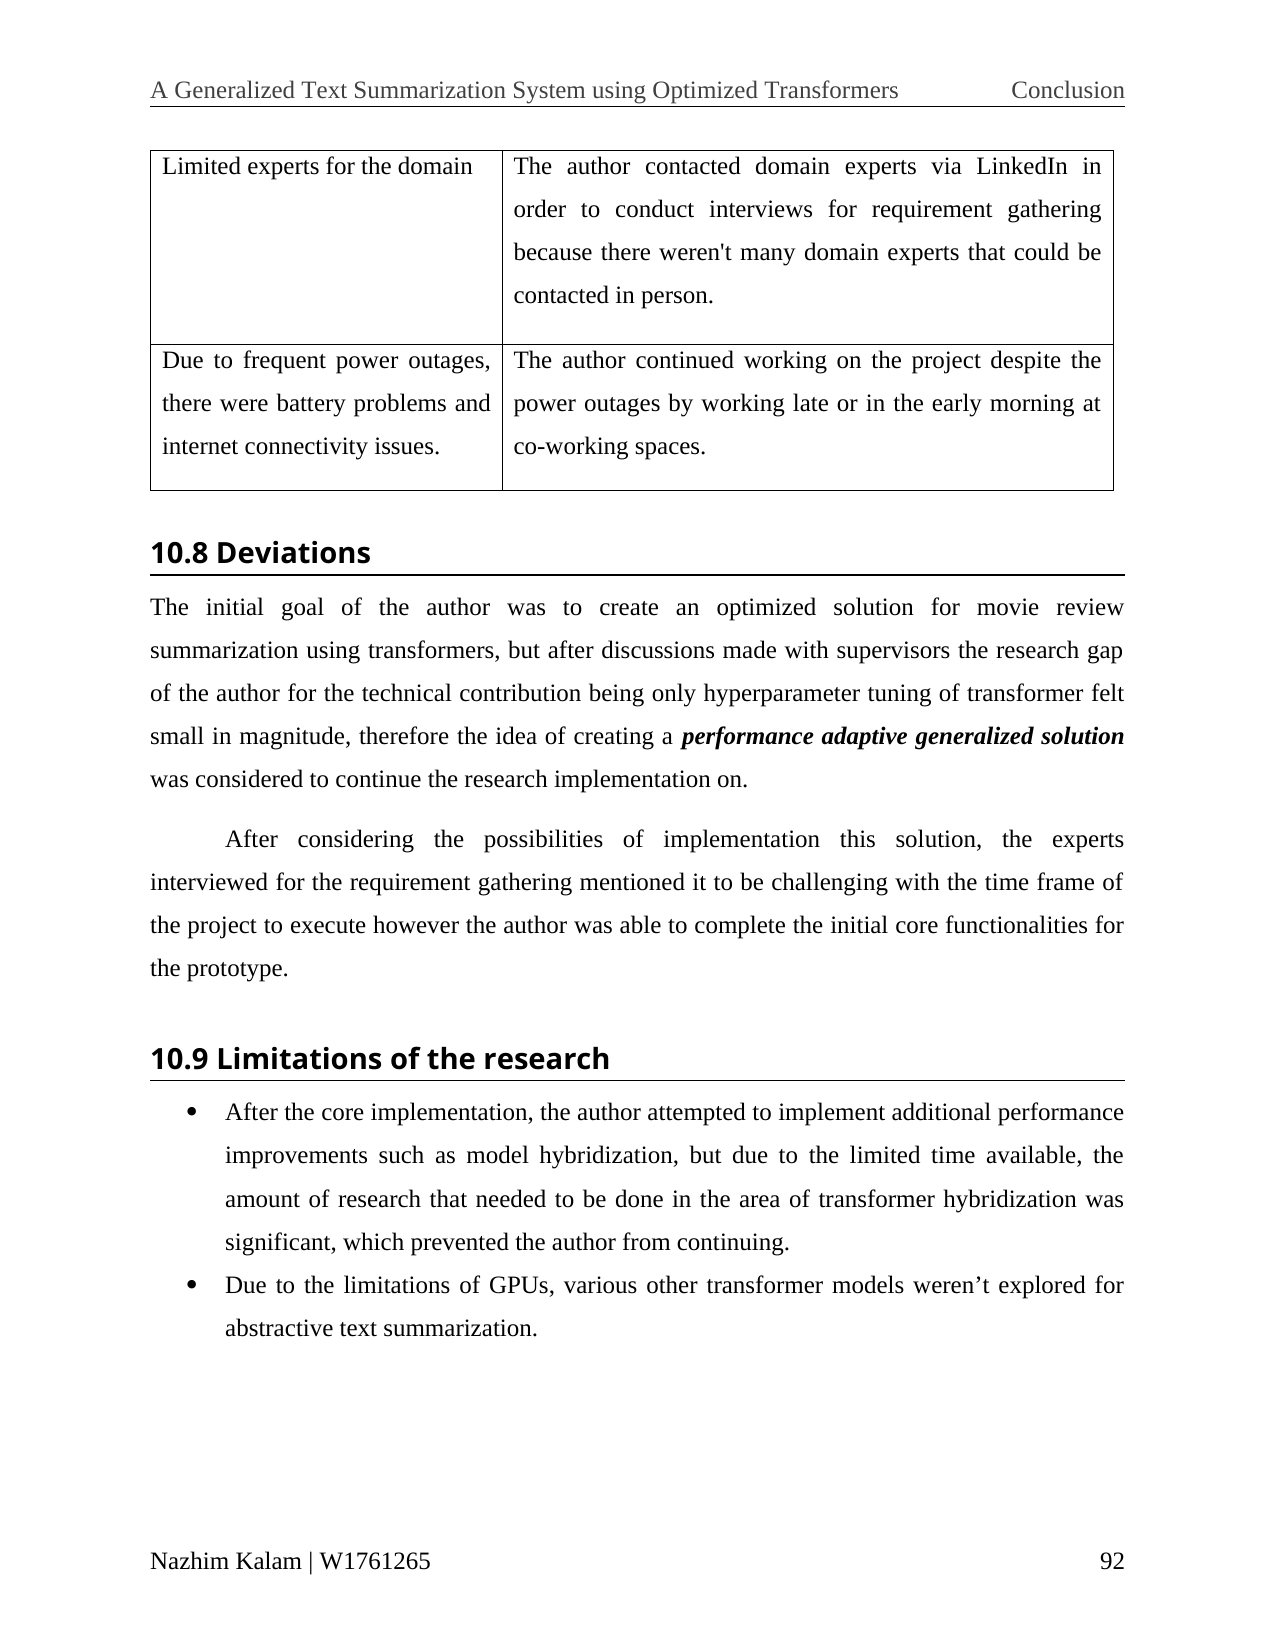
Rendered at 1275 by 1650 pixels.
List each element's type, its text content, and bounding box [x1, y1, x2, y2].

text The initial goal of the author was to create an optimized solution for movie review summarization using transformers, but after discussions made with supervisors the research gap of the author for the technical contribution being only hyperparameter tuning of transformer felt small in magnitude, therefore the idea of creating a performance adaptive generalized solution was considered to continue the research implementation on. [150, 592, 1125, 793]
table_cell Limited experts for the domain [151, 151, 502, 344]
list Due to the limitations of GPUs, various other transformer models weren’t explored for abstractive text summarization. [187, 1270, 1125, 1342]
table_cell The author continued working on the project despite the power outages by working late or in the early morning at co-working spaces. [503, 345, 1113, 489]
subtitle 10.8 Deviations [150, 532, 1125, 574]
text After considering the possibilities of implementation this solution, the experts interviewed for the requirement gathering mentioned it to be challenging with the time frame of the project to execute however the author was able to complete the initial core functionalities for the prototype. [150, 824, 1125, 982]
subtitle 10.9 Limitations of the research [150, 1038, 1125, 1080]
table_cell Due to frequent power outages, there were battery problems and internet connectivity issues. [151, 345, 502, 489]
table_cell The author contacted domain experts via LinkedIn in order to conduct interviews for requirement gathering because there weren't many domain experts that could be contacted in person. [503, 151, 1113, 344]
list After the core implementation, the author attempted to implement additional performance improvements such as model hybridization, but due to the limited time available, the amount of research that needed to be done in the area of transformer hybridization was significant, which prevented the author from continuing. [187, 1097, 1125, 1256]
